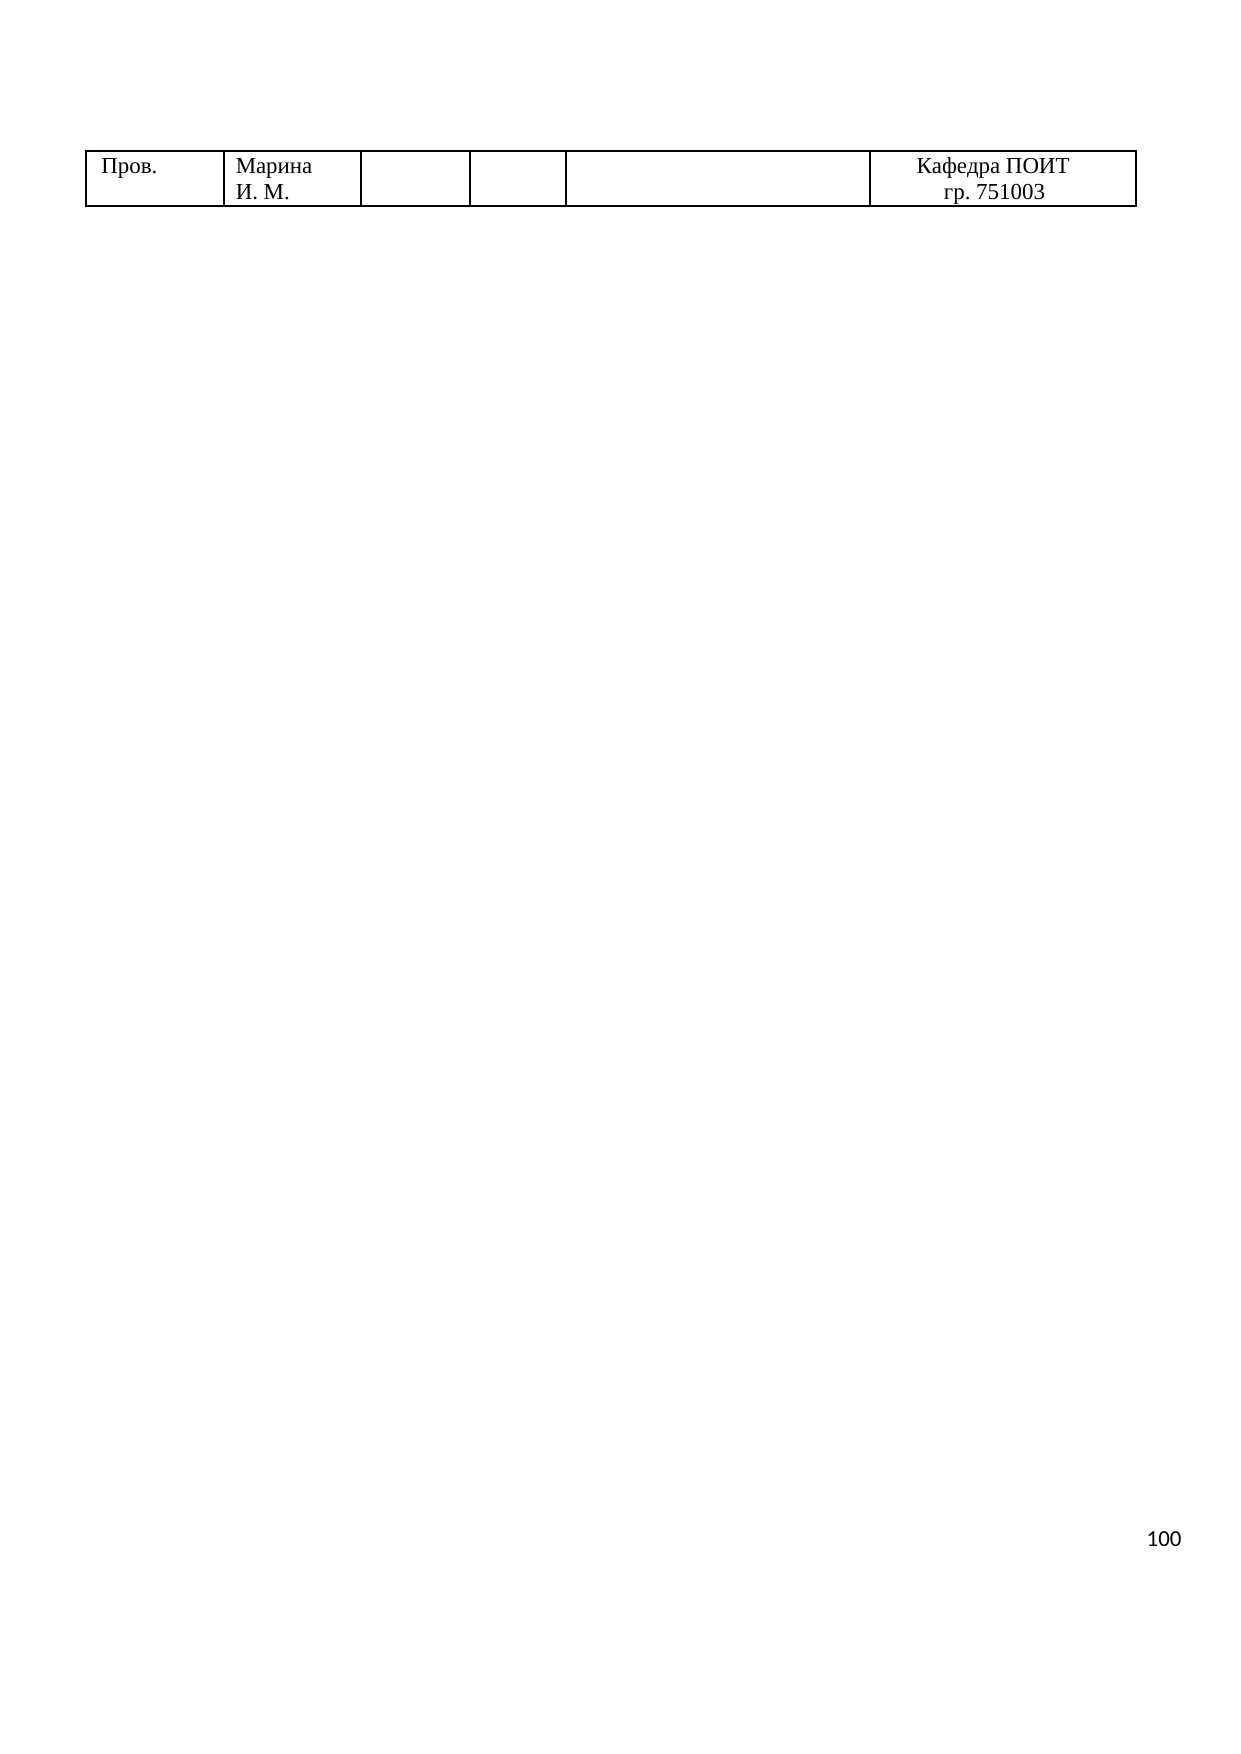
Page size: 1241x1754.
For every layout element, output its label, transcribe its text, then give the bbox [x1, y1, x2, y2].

table_cell Пров. [87, 152, 223, 205]
table_cell Марина И. М. [225, 152, 360, 205]
table_cell [362, 152, 469, 205]
table_cell [567, 152, 869, 205]
table_cell Кафедра ПОИТ гр. 751003 [871, 152, 1135, 205]
table_cell [471, 152, 565, 205]
